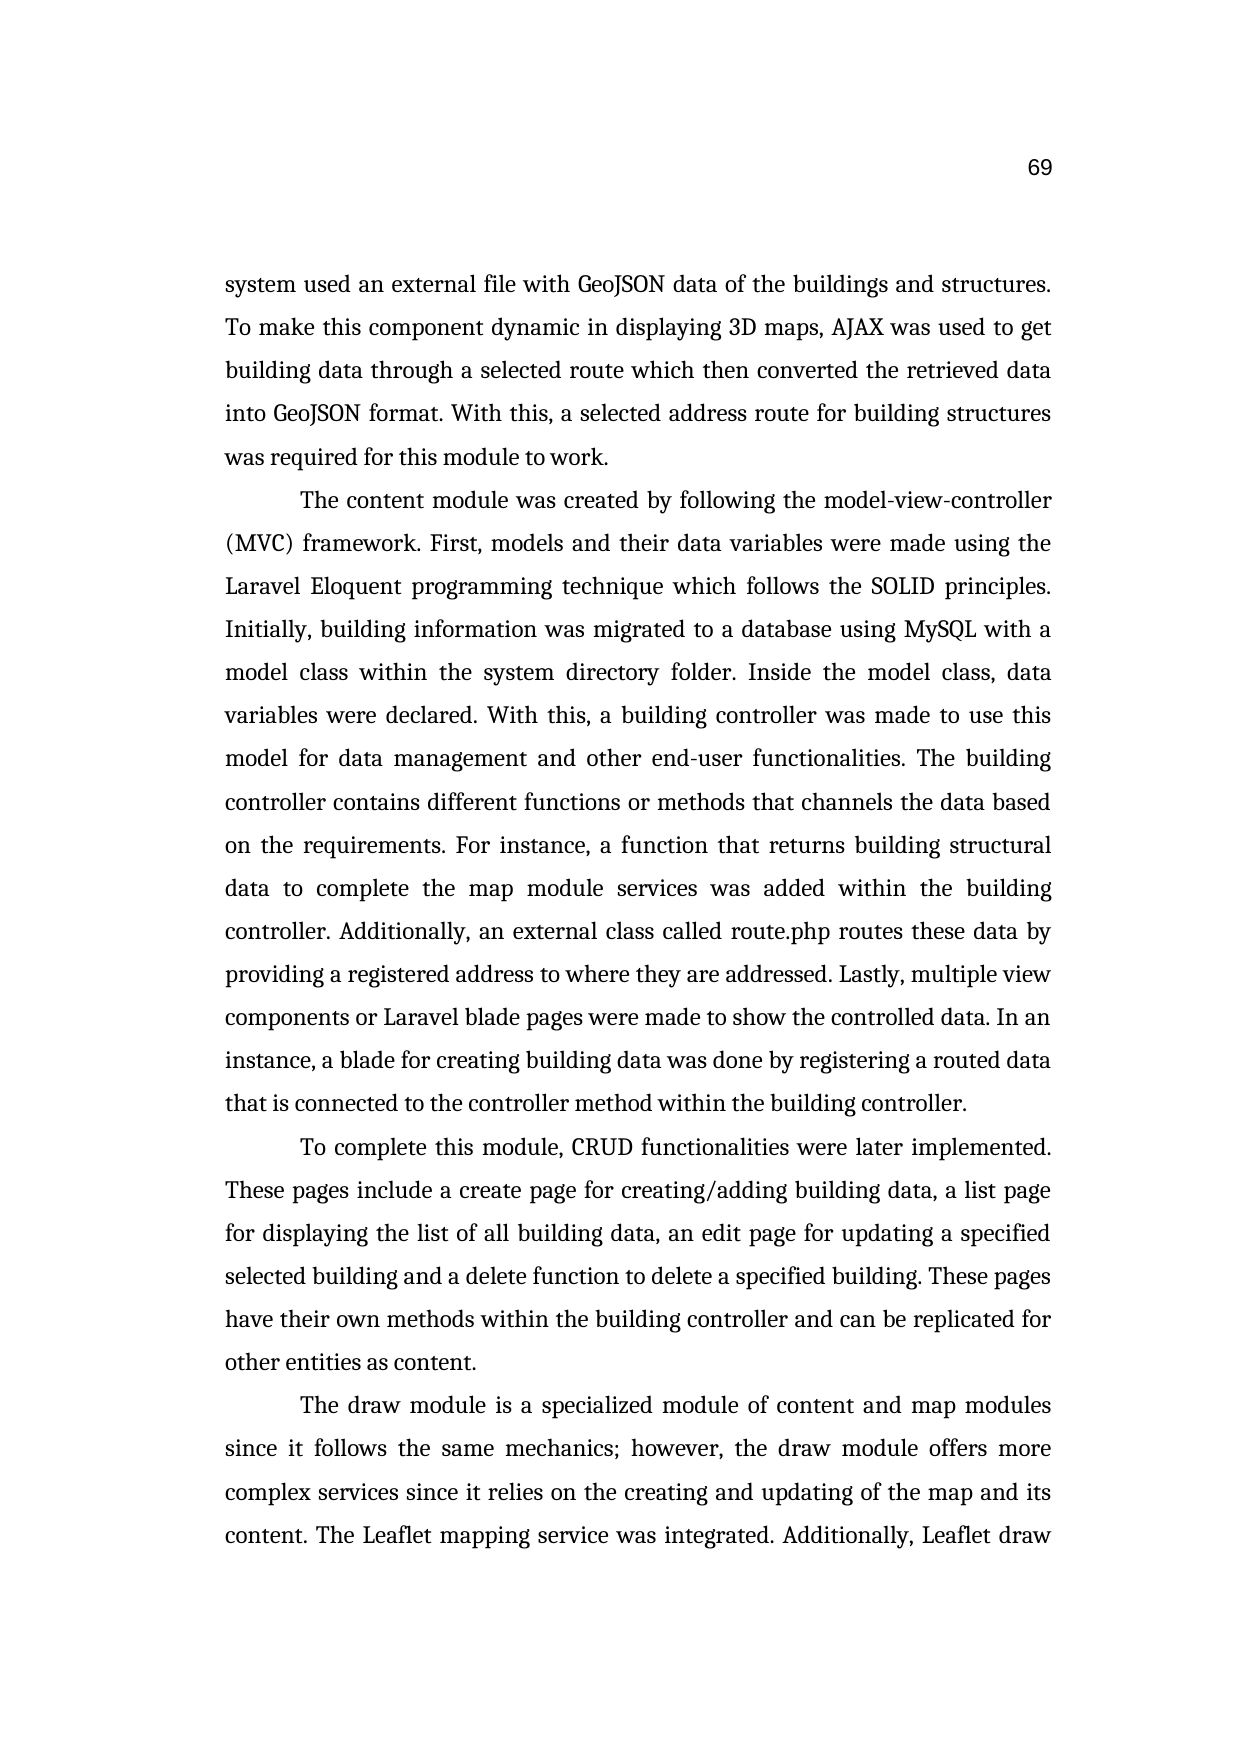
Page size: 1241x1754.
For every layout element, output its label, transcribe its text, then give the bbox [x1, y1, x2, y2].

text The content module was created by following the model-view-controller (MVC) framework. First, models and their data variables were made using the Laravel Eloquent programming technique which follows the SOLID principles. Initially, building information was migrated to a database using MySQL with a model class within the system directory folder. Inside the model class, data variables were declared. With this, a building controller was made to use this model for data management and other end-user functionalities. The building controller contains different functions or methods that channels the data based on the requirements. For instance, a function that returns building structural data to complete the map module services was added within the building controller. Additionally, an external class called route.php routes these data by providing a registered address to where they are addressed. Lastly, multiple view components or Laravel blade pages were made to show the controlled data. In an instance, a blade for creating building data was done by registering a routed data that is connected to the controller method within the building controller. [225, 486, 1053, 1118]
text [225, 270, 1053, 471]
text To complete this module, CRUD functionalities were later implemented. These pages include a create page for creating/adding building data, a list page for displaying the list of all building data, an edit page for updating a specified selected building and a delete function to delete a specified building. These pages have their own methods within the building controller and can be replicated for other entities as content. [225, 1132, 1053, 1377]
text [225, 1391, 1053, 1549]
